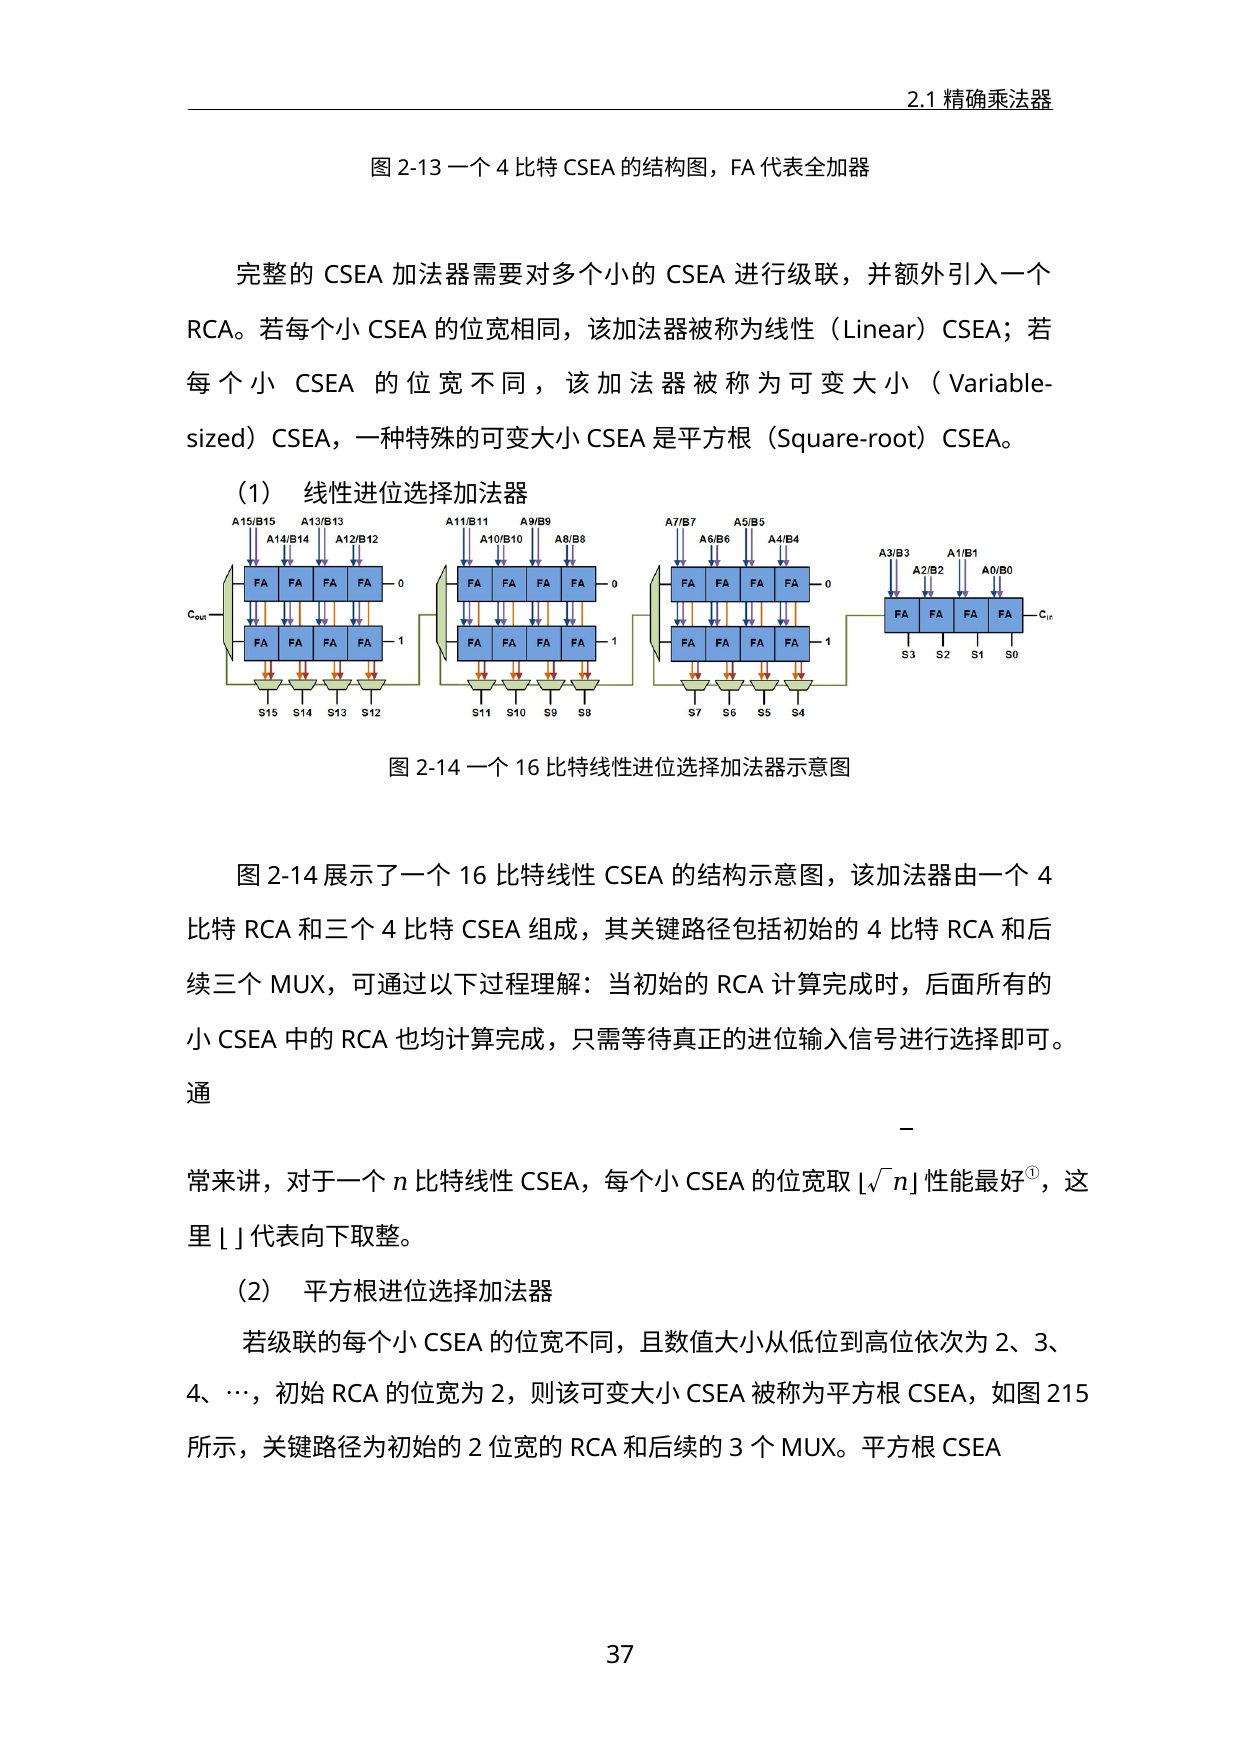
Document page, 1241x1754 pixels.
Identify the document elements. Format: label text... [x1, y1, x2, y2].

text 4、⋯，初始 RCA 的位宽为 2，则该可变大小 CSEA 被称为平方根 CSEA，如图215所示，关键路径为初始的 2 位宽的 RCA 和后续的 3 个 MUX。平方根 CSEA [186, 1373, 1089, 1464]
text 若级联的每个小 CSEA 的位宽不同，且数值大小从低位到高位依次为 2、3、 [172, 1322, 1073, 1358]
text 图 2-14 一个 16 比特线性进位选择加法器示意图 [172, 750, 1068, 782]
list 平方根进位选择加法器 [222, 1271, 1089, 1307]
text 常来讲，对于一个 𝑛 比特线性 CSEA，每个小 CSEA 的位宽取 ⌊√𝑛⌋ 性能最好①，这里 ⌊ ⌋ 代表向下取整。 [186, 1161, 1089, 1252]
text 图 2-13 一个 4 比特 CSEA 的结构图，FA 代表全加器 [172, 150, 1068, 182]
picture [187, 513, 1053, 720]
text 完整的 CSEA 加法器需要对多个小的 CSEA 进行级联，并额外引入一个 RCA。若每个小 CSEA 的位宽相同，该加法器被称为线性（Linear）CSEA；若每个小 CSEA 的位宽不同，该加法器被称为可变大小（Variable-sized）CSEA，一种特殊的可变大小 CSEA 是平方根（Square-root）CSEA。 [186, 254, 1052, 455]
text 图2-14展示了一个 16 比特线性 CSEA 的结构示意图，该加法器由一个 4 比特 RCA 和三个 4 比特 CSEA 组成，其关键路径包括初始的 4 比特 RCA 和后续三个 MUX，可通过以下过程理解：当初始的 RCA 计算完成时，后面所有的小 CSEA 中的 RCA 也均计算完成，只需等待真正的进位输入信号进行选择即可。通 [186, 855, 1052, 1110]
list 线性进位选择加法器 [222, 474, 1089, 510]
